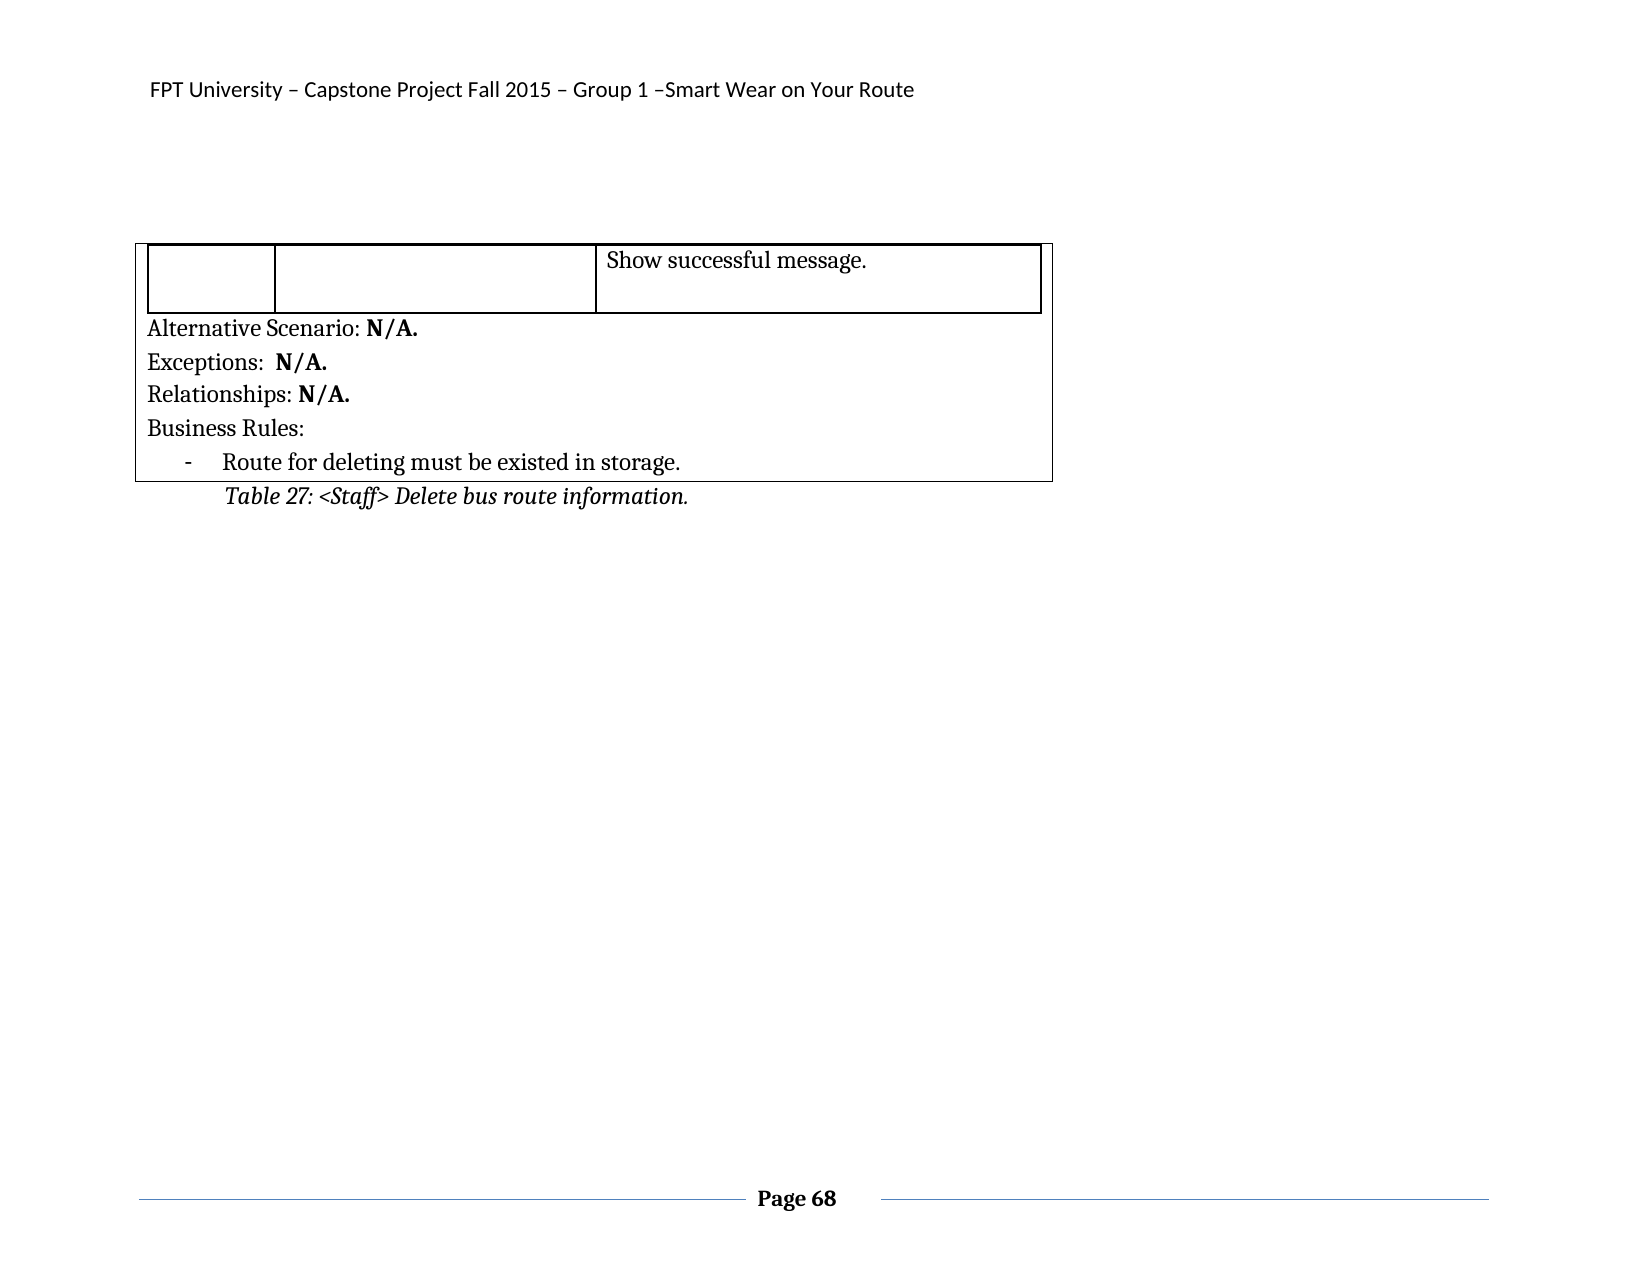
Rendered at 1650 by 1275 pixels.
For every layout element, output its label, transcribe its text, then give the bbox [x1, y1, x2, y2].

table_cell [136, 244, 1052, 481]
